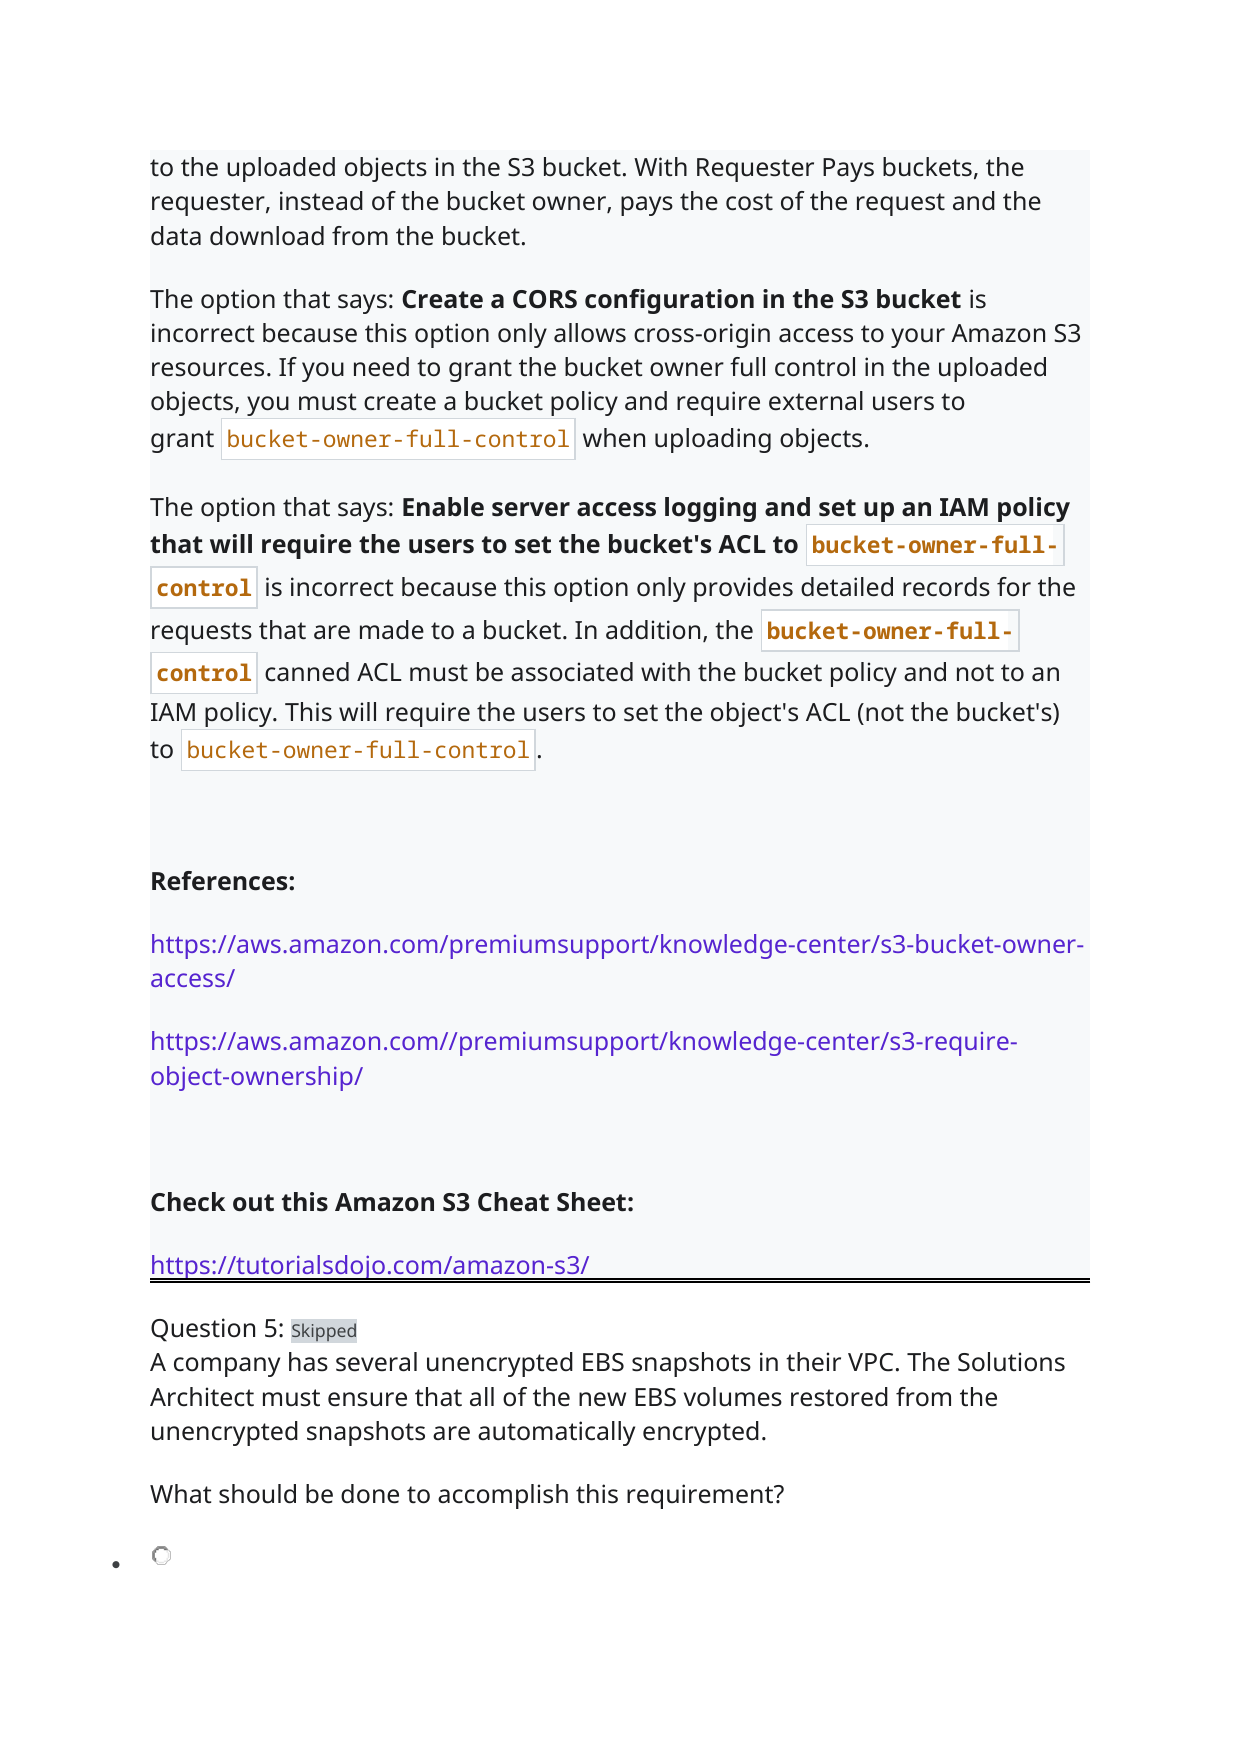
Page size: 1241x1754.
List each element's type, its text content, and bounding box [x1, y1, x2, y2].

list ​ [112, 1540, 1090, 1579]
text What should be done to accomplish this requirement? [150, 1476, 1090, 1511]
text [150, 150, 1090, 252]
text The option that says: Create a CORS configuration in the S3 bucket is incorrect because this option only allows cross-origin access to your Amazon S3 resources. If you need to grant the bucket owner full control in the uploaded objects, you must create a bucket policy and require external users to grant bucket-owner-full-control when uploading objects. [150, 281, 1090, 460]
text References: [150, 863, 1090, 898]
text https://aws.amazon.com/premiumsupport/knowledge-center/s3-bucket-owner-access/ [150, 927, 1090, 995]
text Question 5: Skipped [150, 1311, 1090, 1345]
text The option that says: Enable server access logging and set up an IAM policy that will require the users to set the bucket's ACL to bucket-owner-full-control is incorrect because this option only provides detailed records for the requests that are made to a bucket. In addition, the bucket-owner-full-control canned ACL must be associated with the bucket policy and not to an IAM policy. This will require the users to set the object's ACL (not the bucket's) to bucket-owner-full-control. [150, 489, 1090, 771]
text https://aws.amazon.com//premiumsupport/knowledge-center/s3-require-object-ownership/ [150, 1024, 1090, 1092]
text A company has several unencrypted EBS snapshots in their VPC. The Solutions Architect must ensure that all of the new EBS volumes restored from the unencrypted snapshots are automatically encrypted. [150, 1345, 1090, 1447]
text https://tutorialsdojo.com/amazon-s3/ [150, 1248, 1090, 1278]
text Check out this Amazon S3 Cheat Sheet: [150, 1184, 1090, 1219]
